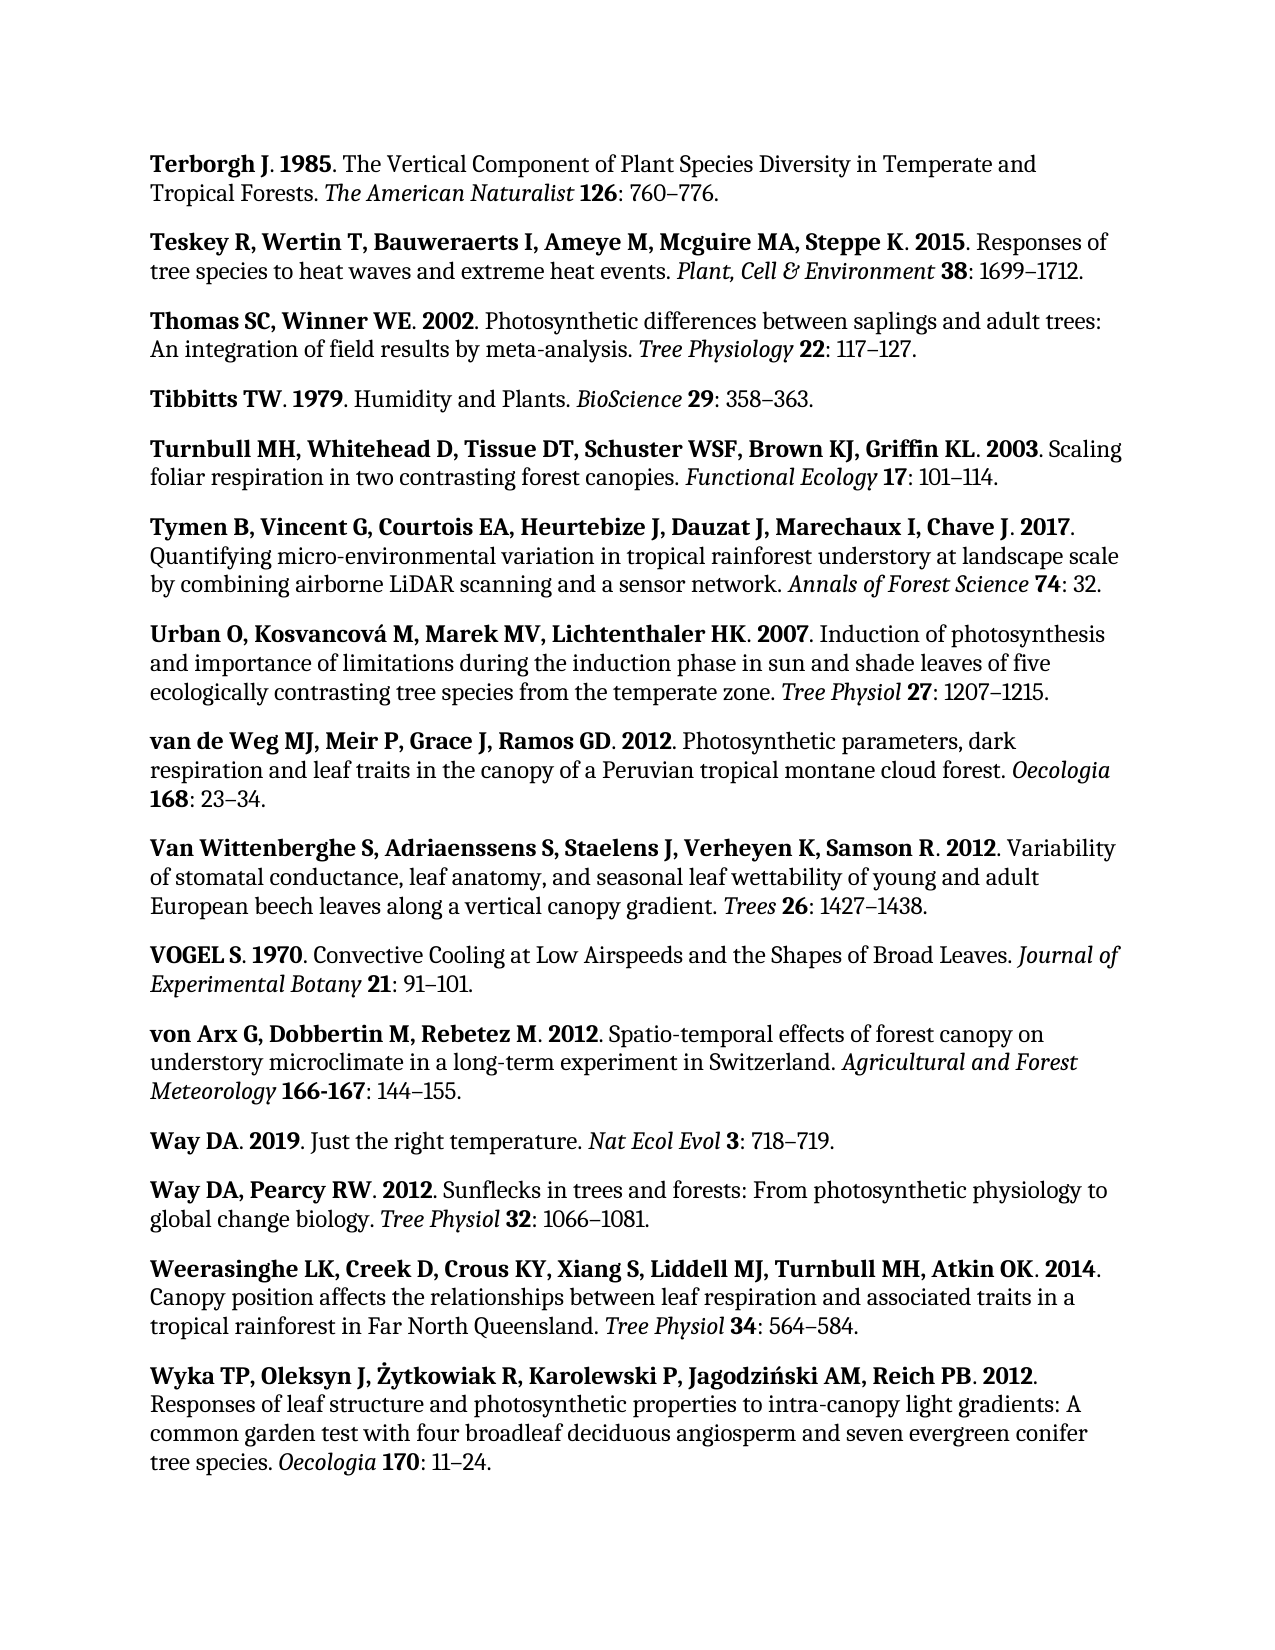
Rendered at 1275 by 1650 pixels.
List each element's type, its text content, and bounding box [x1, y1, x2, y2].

text Thomas SC, Winner WE. 2002. Photosynthetic differences between saplings and adult trees: An integration of field results by meta-analysis. Tree Physiology 22: 117–127. [150, 307, 1125, 364]
text Van Wittenberghe S, Adriaenssens S, Staelens J, Verheyen K, Samson R. 2012. Variability of stomatal conductance, leaf anatomy, and seasonal leaf wettability of young and adult European beech leaves along a vertical canopy gradient. Trees 26: 1427–1438. [150, 834, 1125, 920]
text Wyka TP, Oleksyn J, Żytkowiak R, Karolewski P, Jagodziński AM, Reich PB. 2012. Responses of leaf structure and photosynthetic properties to intra-canopy light gradients: A common garden test with four broadleaf deciduous angiosperm and seven evergreen conifer tree species. Oecologia 170: 11–24. [150, 1362, 1125, 1477]
text Weerasinghe LK, Creek D, Crous KY, Xiang S, Liddell MJ, Turnbull MH, Atkin OK. 2014. Canopy position affects the relationships between leaf respiration and associated traits in a tropical rainforest in Far North Queensland. Tree Physiol 34: 564–584. [150, 1254, 1125, 1341]
text Turnbull MH, Whitehead D, Tissue DT, Schuster WSF, Brown KJ, Griffin KL. 2003. Scaling foliar respiration in two contrasting forest canopies. Functional Ecology 17: 101–114. [150, 434, 1125, 492]
text Way DA, Pearcy RW. 2012. Sunflecks in trees and forests: From photosynthetic physiology to global change biology. Tree Physiol 32: 1066–1081. [150, 1176, 1125, 1234]
text Tymen B, Vincent G, Courtois EA, Heurtebize J, Dauzat J, Marechaux I, Chave J. 2017. Quantifying micro-environmental variation in tropical rainforest understory at landscape scale by combining airborne LiDAR scanning and a sensor network. Annals of Forest Science 74: 32. [150, 513, 1125, 599]
text Way DA. 2019. Just the right temperature. Nat Ecol Evol 3: 718–719. [150, 1127, 1125, 1155]
text Urban O, Kosvancová M, Marek MV, Lichtenthaler HK. 2007. Induction of photosynthesis and importance of limitations during the induction phase in sun and shade leaves of five ecologically contrasting tree species from the temperate zone. Tree Physiol 27: 1207–1215. [150, 620, 1125, 706]
text Teskey R, Wertin T, Bauweraerts I, Ameye M, Mcguire MA, Steppe K. 2015. Responses of tree species to heat waves and extreme heat events. Plant, Cell & Environment 38: 1699–1712. [150, 228, 1125, 286]
text Tibbitts TW. 1979. Humidity and Plants. BioScience 29: 358–363. [150, 385, 1125, 414]
text van de Weg MJ, Meir P, Grace J, Ramos GD. 2012. Photosynthetic parameters, dark respiration and leaf traits in the canopy of a Peruvian tropical montane cloud forest. Oecologia 168: 23–34. [150, 727, 1125, 813]
text von Arx G, Dobbertin M, Rebetez M. 2012. Spatio-temporal effects of forest canopy on understory microclimate in a long-term experiment in Switzerland. Agricultural and Forest Meteorology 166-167: 144–155. [150, 1019, 1125, 1106]
text Terborgh J. 1985. The Vertical Component of Plant Species Diversity in Temperate and Tropical Forests. The American Naturalist 126: 760–776. [150, 150, 1125, 207]
text VOGEL S. 1970. Convective Cooling at Low Airspeeds and the Shapes of Broad Leaves. Journal of Experimental Botany 21: 91–101. [150, 941, 1125, 999]
